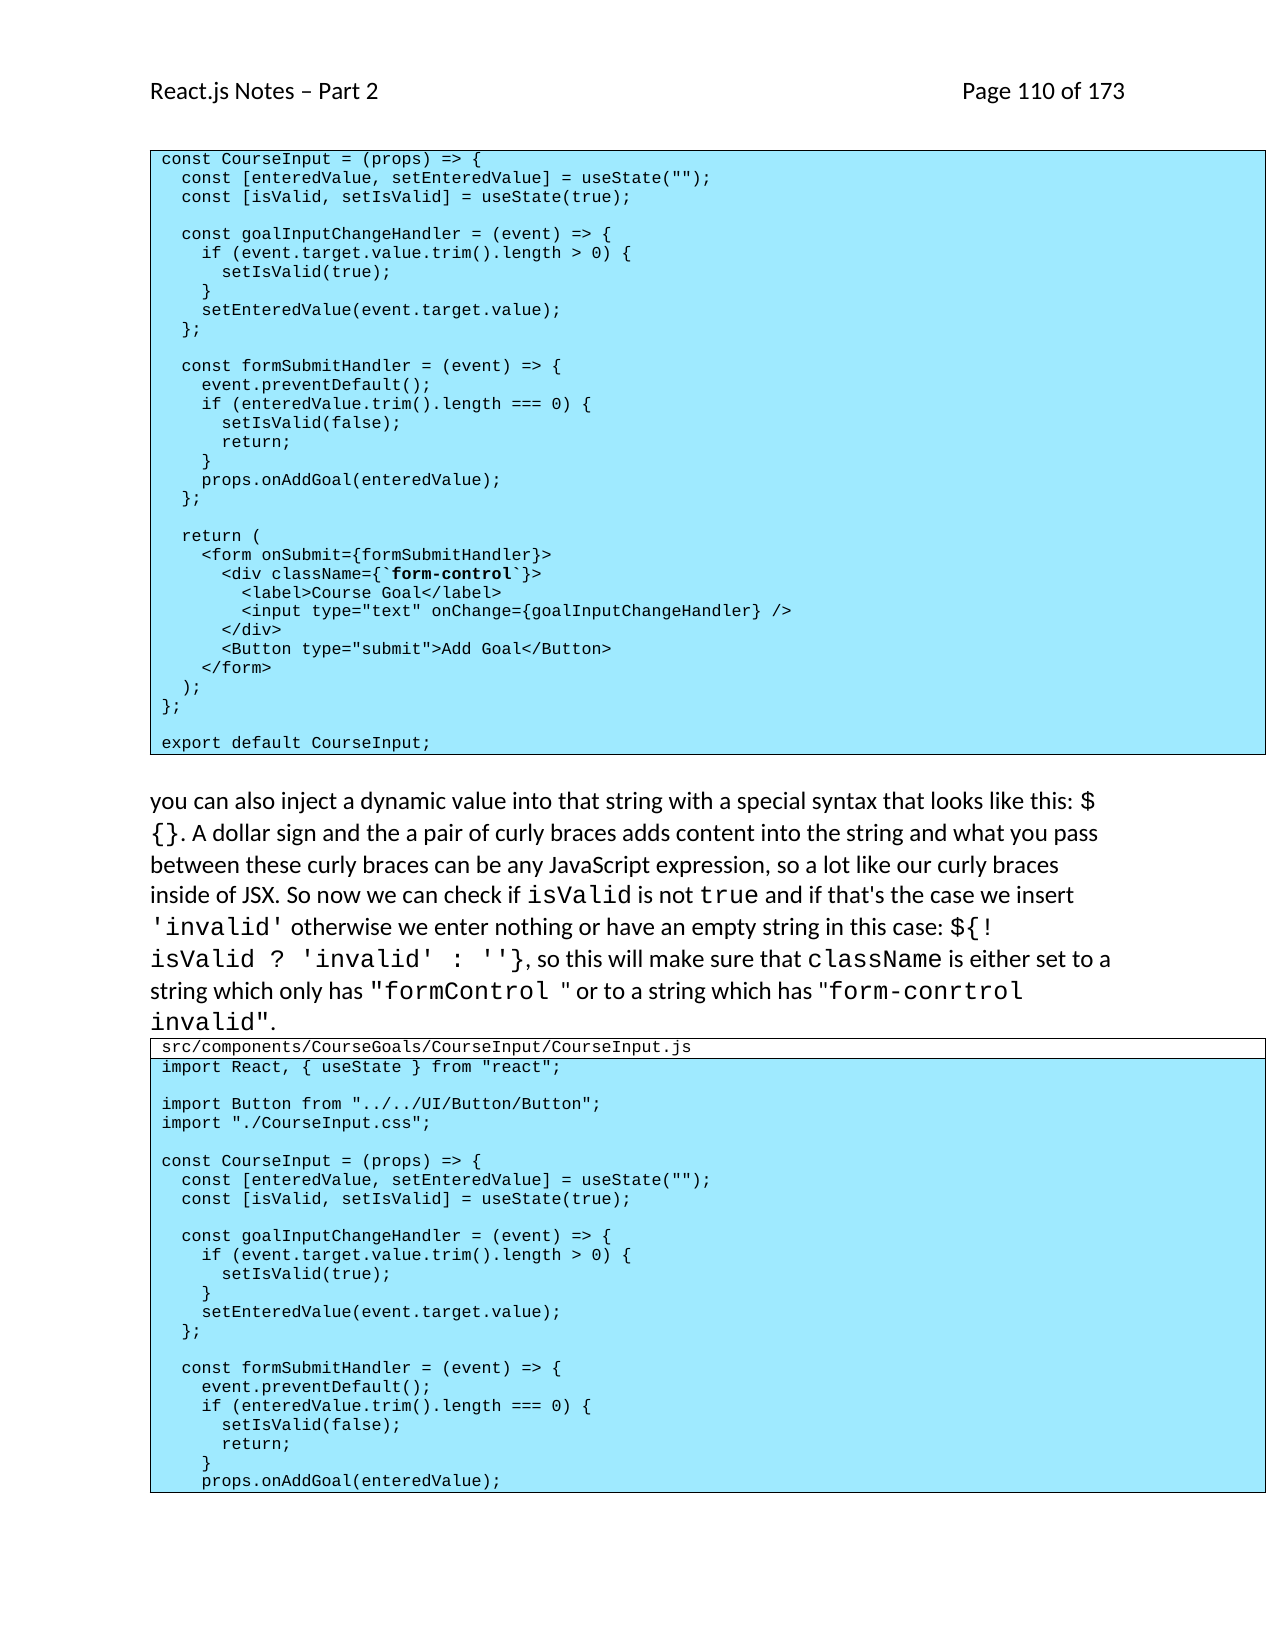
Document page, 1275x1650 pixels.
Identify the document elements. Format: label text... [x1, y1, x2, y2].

table_header src/components/CourseGoals/CourseInput/CourseInput.js [151, 1039, 1265, 1058]
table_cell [151, 151, 1265, 754]
text you can also inject a dynamic value into that string with a special syntax that looks like this: ${}. A dollar sign and the a pair of curly braces adds content into the string and what you pass between these curly braces can be any JavaScript expression, so a lot like our curly braces inside of JSX. So now we can check if isValid is not true and if that's the case we insert 'invalid' otherwise we enter nothing or have an empty string in this case: ${!isValid ? 'invalid' : ''}, so this will make sure that className is either set to a string which only has "formControl " or to a string which has "form-conrtrol invalid". [150, 785, 1125, 1038]
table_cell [151, 1059, 1265, 1492]
